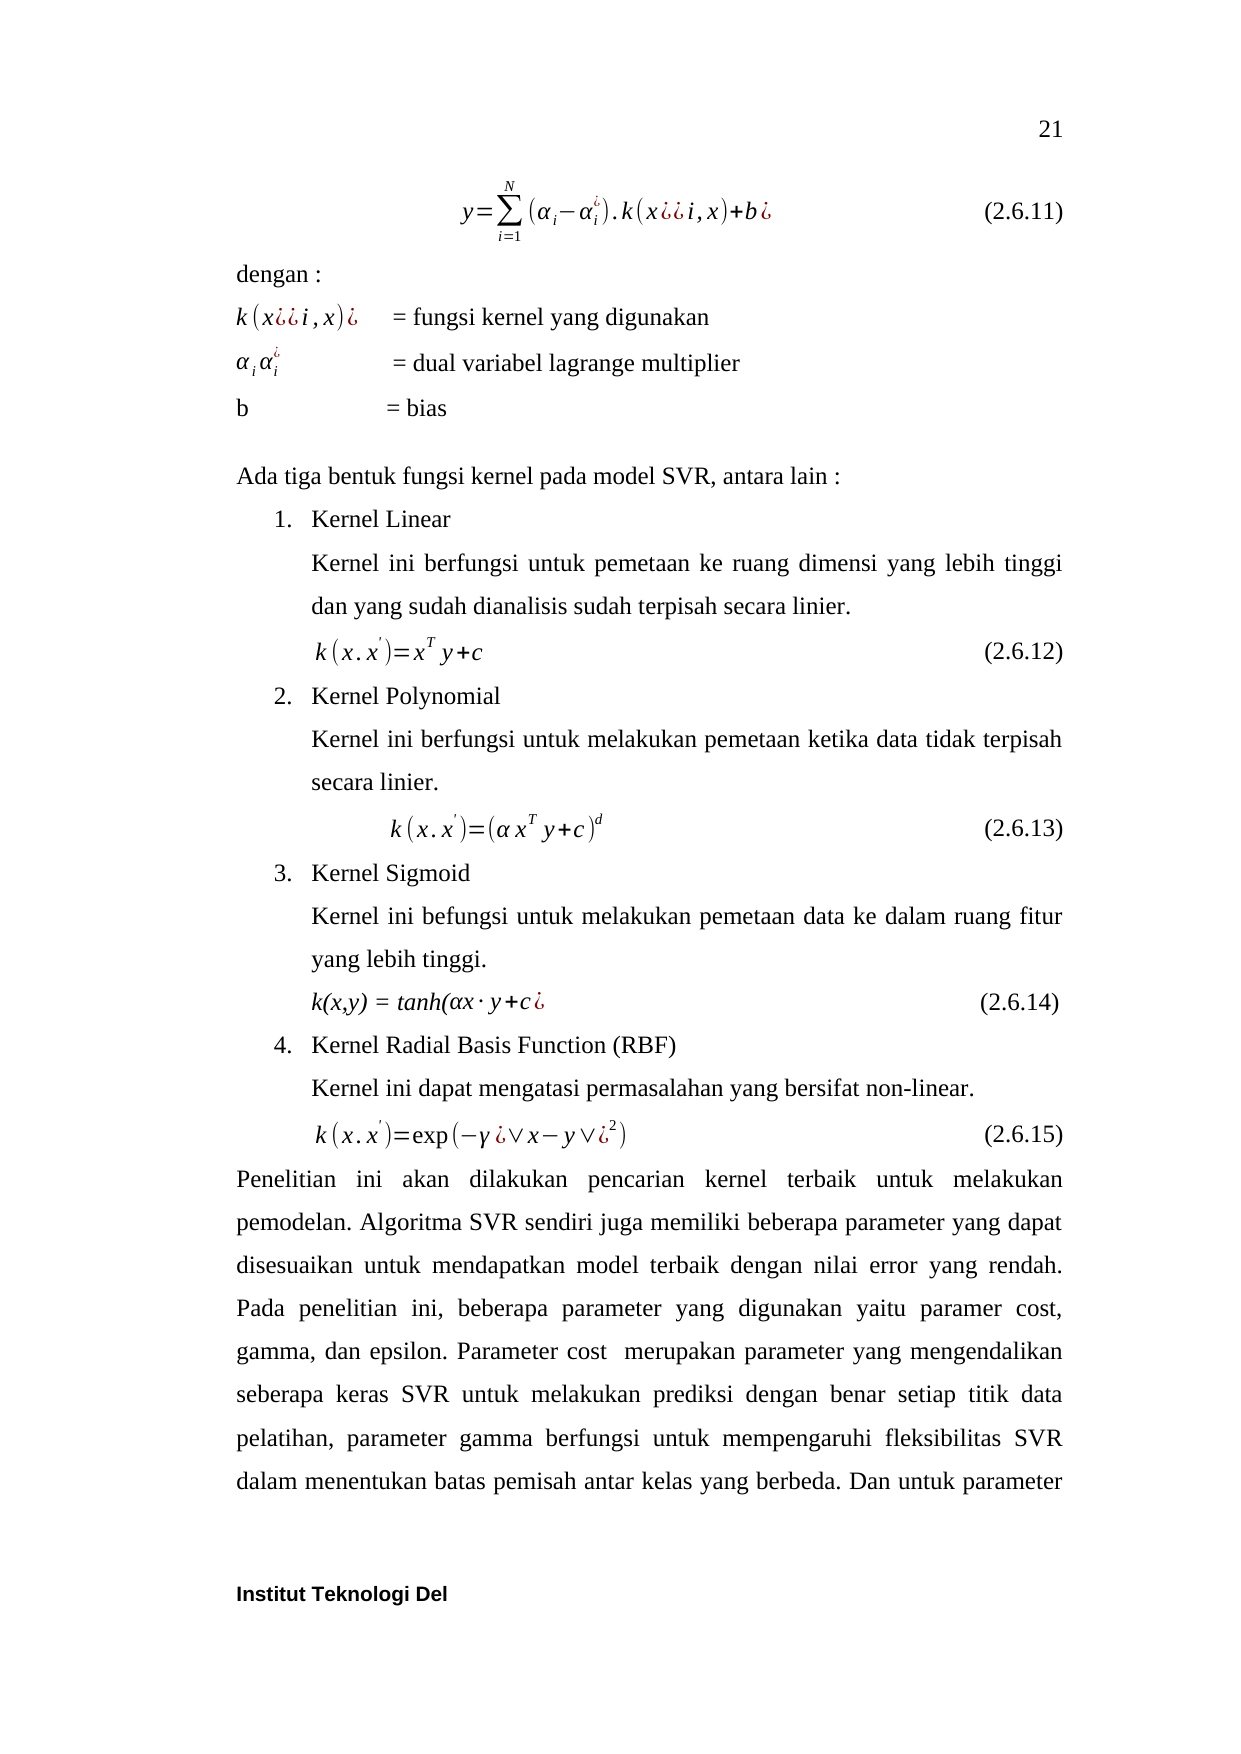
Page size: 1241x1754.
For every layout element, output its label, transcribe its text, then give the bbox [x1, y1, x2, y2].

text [236, 1164, 1063, 1494]
text Kernel ini berfungsi untuk melakukan pemetaan ketika data tidak terpisah secara linier. [311, 724, 1063, 796]
text Kernel ini dapat mengatasi permasalahan yang bersifat non-linear. [311, 1073, 1063, 1102]
text dengan : [236, 259, 1063, 287]
list Kernel Polynomial [274, 681, 1063, 710]
text b = bias [236, 393, 1063, 422]
list Kernel Sigmoid [274, 858, 1063, 887]
text (2.6.15) [311, 1117, 1063, 1149]
text (2.6.12) [311, 634, 1063, 667]
text (2.6.13) [311, 811, 1063, 843]
text Kernel ini berfungsi untuk pemetaan ke ruang dimensi yang lebih tinggi dan yang sudah dianalisis sudah terpisah secara linier. [311, 548, 1063, 619]
text k(x,y) = tanh( (2.6.14) [311, 987, 1063, 1016]
list Kernel Radial Basis Function (RBF) [274, 1030, 1063, 1059]
text (2.6.11) [236, 177, 1063, 244]
text Ada tiga bentuk fungsi kernel pada model SVR, antara lain : [236, 461, 1063, 490]
list Kernel Linear [274, 504, 1063, 533]
text = dual variabel lagrange multiplier [236, 346, 1063, 379]
text = fungsi kernel yang digunakan [236, 302, 1063, 332]
text Kernel ini befungsi untuk melakukan pemetaan data ke dalam ruang fitur yang lebih tinggi. [311, 901, 1063, 973]
